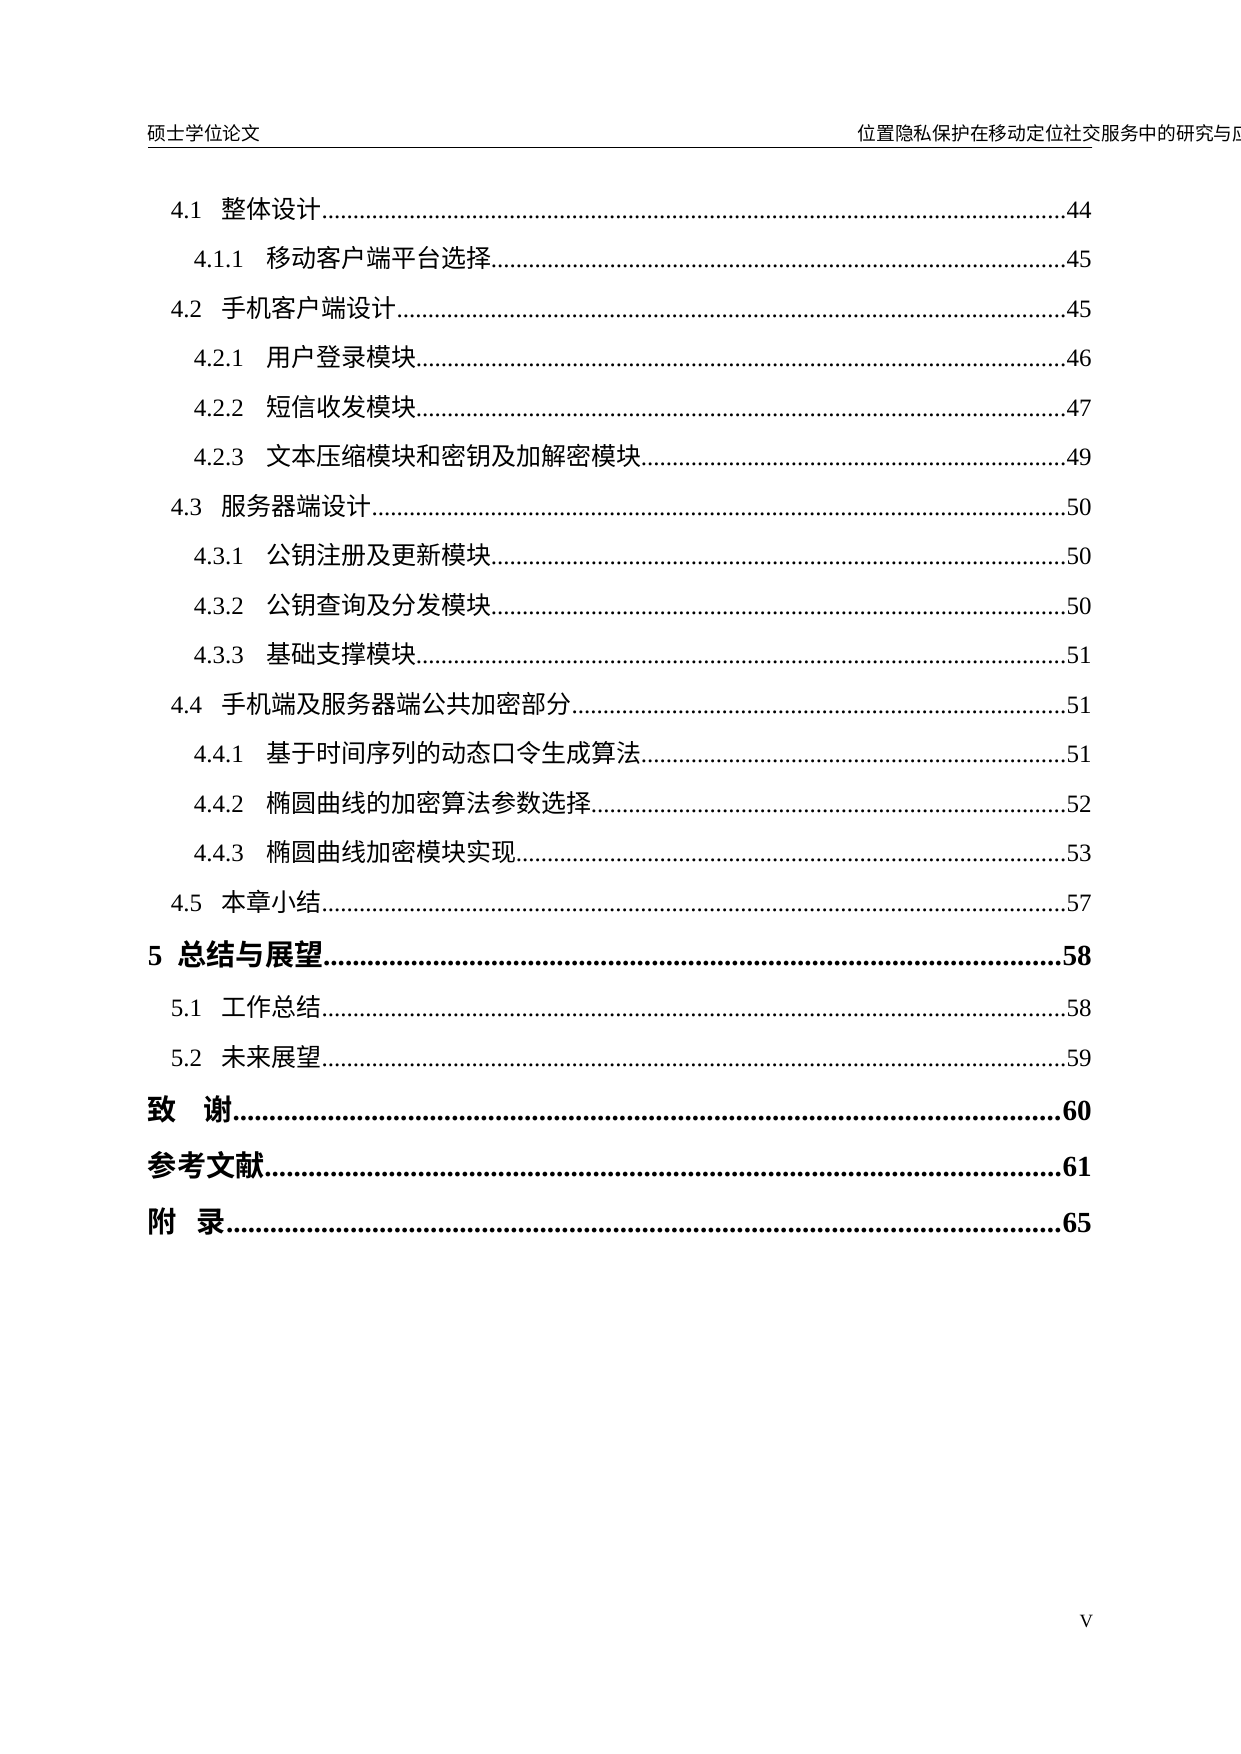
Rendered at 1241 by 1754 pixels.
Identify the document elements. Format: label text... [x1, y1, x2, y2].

text 4.1.1 移动客户端平台选择 45 [193, 239, 1092, 275]
text 致 谢 60 [148, 1087, 1092, 1129]
text 4.4.3 椭圆曲线加密模块实现 53 [193, 833, 1092, 869]
text 参考文献 61 [148, 1143, 1092, 1185]
text 4.4.2 椭圆曲线的加密算法参数选择 52 [193, 783, 1092, 819]
text 4.4 手机端及服务器端公共加密部分 51 [171, 684, 1092, 721]
text 4.1 整体设计 44 [171, 189, 1092, 226]
text 4.3.2 公钥查询及分发模块 50 [193, 585, 1092, 622]
text 4.3.3 基础支撑模块 51 [193, 635, 1092, 671]
text 4.5 本章小结 57 [171, 882, 1092, 918]
text 5 总结与展望 58 [148, 932, 1092, 974]
text 5.1 工作总结 58 [171, 988, 1092, 1024]
text 4.2.2 短信收发模块 47 [193, 387, 1092, 424]
text 4.2 手机客户端设计 45 [171, 288, 1092, 325]
text 5.2 未来展望 59 [171, 1037, 1092, 1073]
text 4.3.1 公钥注册及更新模块 50 [193, 536, 1092, 572]
text 4.3 服务器端设计 50 [171, 486, 1092, 523]
text 4.2.1 用户登录模块 46 [193, 338, 1092, 374]
text 附 录 65 [148, 1199, 1092, 1241]
text 4.2.3 文本压缩模块和密钥及加解密模块 49 [193, 437, 1092, 473]
text 4.4.1 基于时间序列的动态口令生成算法 51 [193, 734, 1092, 770]
